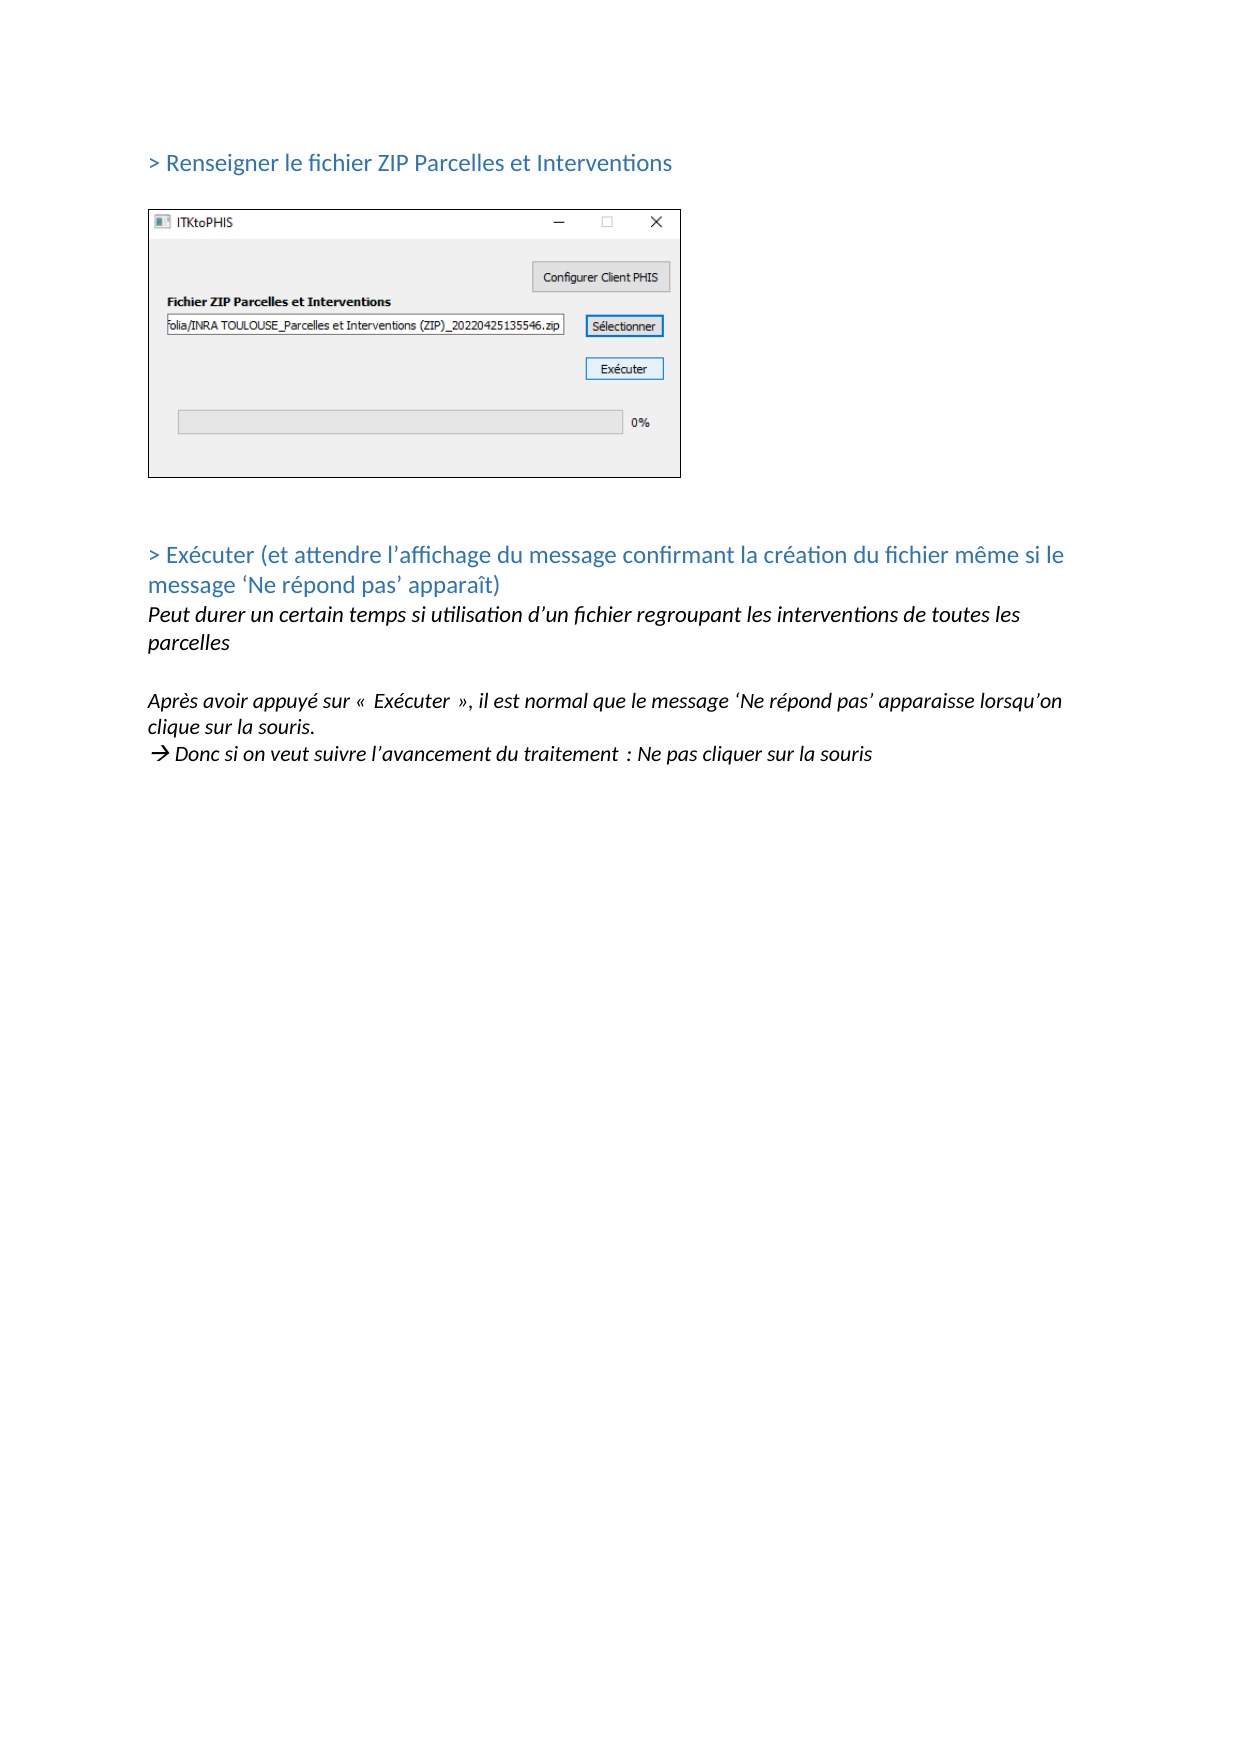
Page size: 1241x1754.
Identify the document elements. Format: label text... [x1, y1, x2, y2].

text Après avoir appuyé sur « Exécuter », il est normal que le message ‘Ne répond pas’ apparaisse lorsqu’on clique sur la souris. [148, 687, 1093, 740]
text Peut durer un certain temps si utilisation d’un fichier regroupant les interventions de toutes les parcelles [148, 600, 1093, 656]
text > Exécuter (et attendre l’affichage du message confirmant la création du fichier même si le message ‘Ne répond pas’ apparaît) [148, 539, 1093, 600]
text > Renseigner le fichier ZIP Parcelles et Interventions [148, 148, 1093, 178]
picture [149, 210, 680, 477]
text Donc si on veut suivre l’avancement du traitement : Ne pas cliquer sur la souris [148, 740, 1093, 767]
